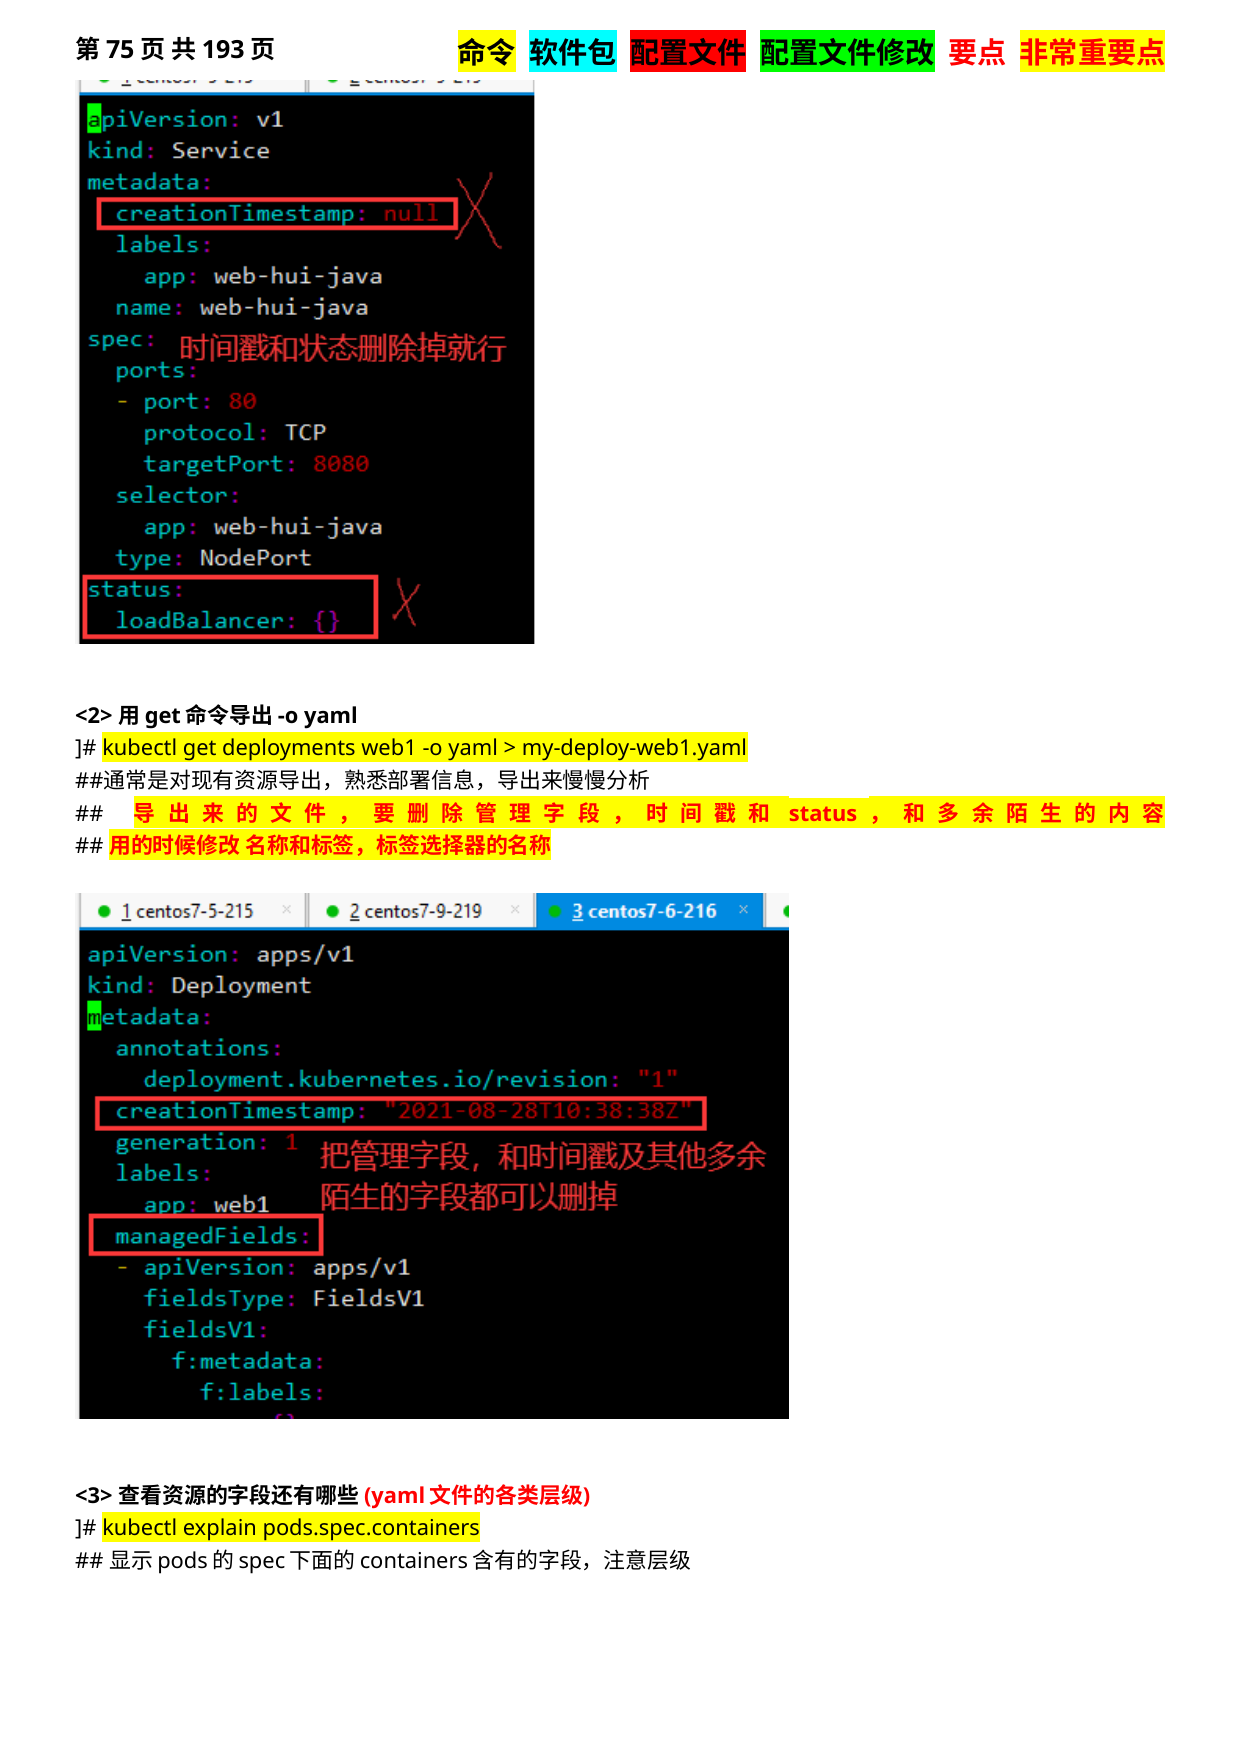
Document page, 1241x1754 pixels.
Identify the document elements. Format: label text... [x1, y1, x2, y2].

text ## 导出来的文件，要删除管理字段，时间戳和status，和多余陌生的内容 ## 用的时候修改 名称和标签，标签选择器的名称 [75, 796, 1165, 861]
text ]# kubectl explain pods.spec.containers [75, 1511, 1165, 1543]
text ##通常是对现有资源导出，熟悉部署信息，导出来慢慢分析 [75, 763, 1165, 796]
text <2> 用get命令导出 -o yaml [75, 698, 1165, 731]
text ## 显示pods的spec下面的containers含有的字段，注意层级 [75, 1543, 1165, 1576]
text ]# kubectl get deployments web1 -o yaml > my-deploy-web1.yaml [75, 731, 1165, 763]
picture [75, 893, 789, 1419]
text <3> 查看资源的字段还有哪些 (yaml文件的各类层级) [75, 1478, 1165, 1511]
picture [75, 80, 535, 644]
